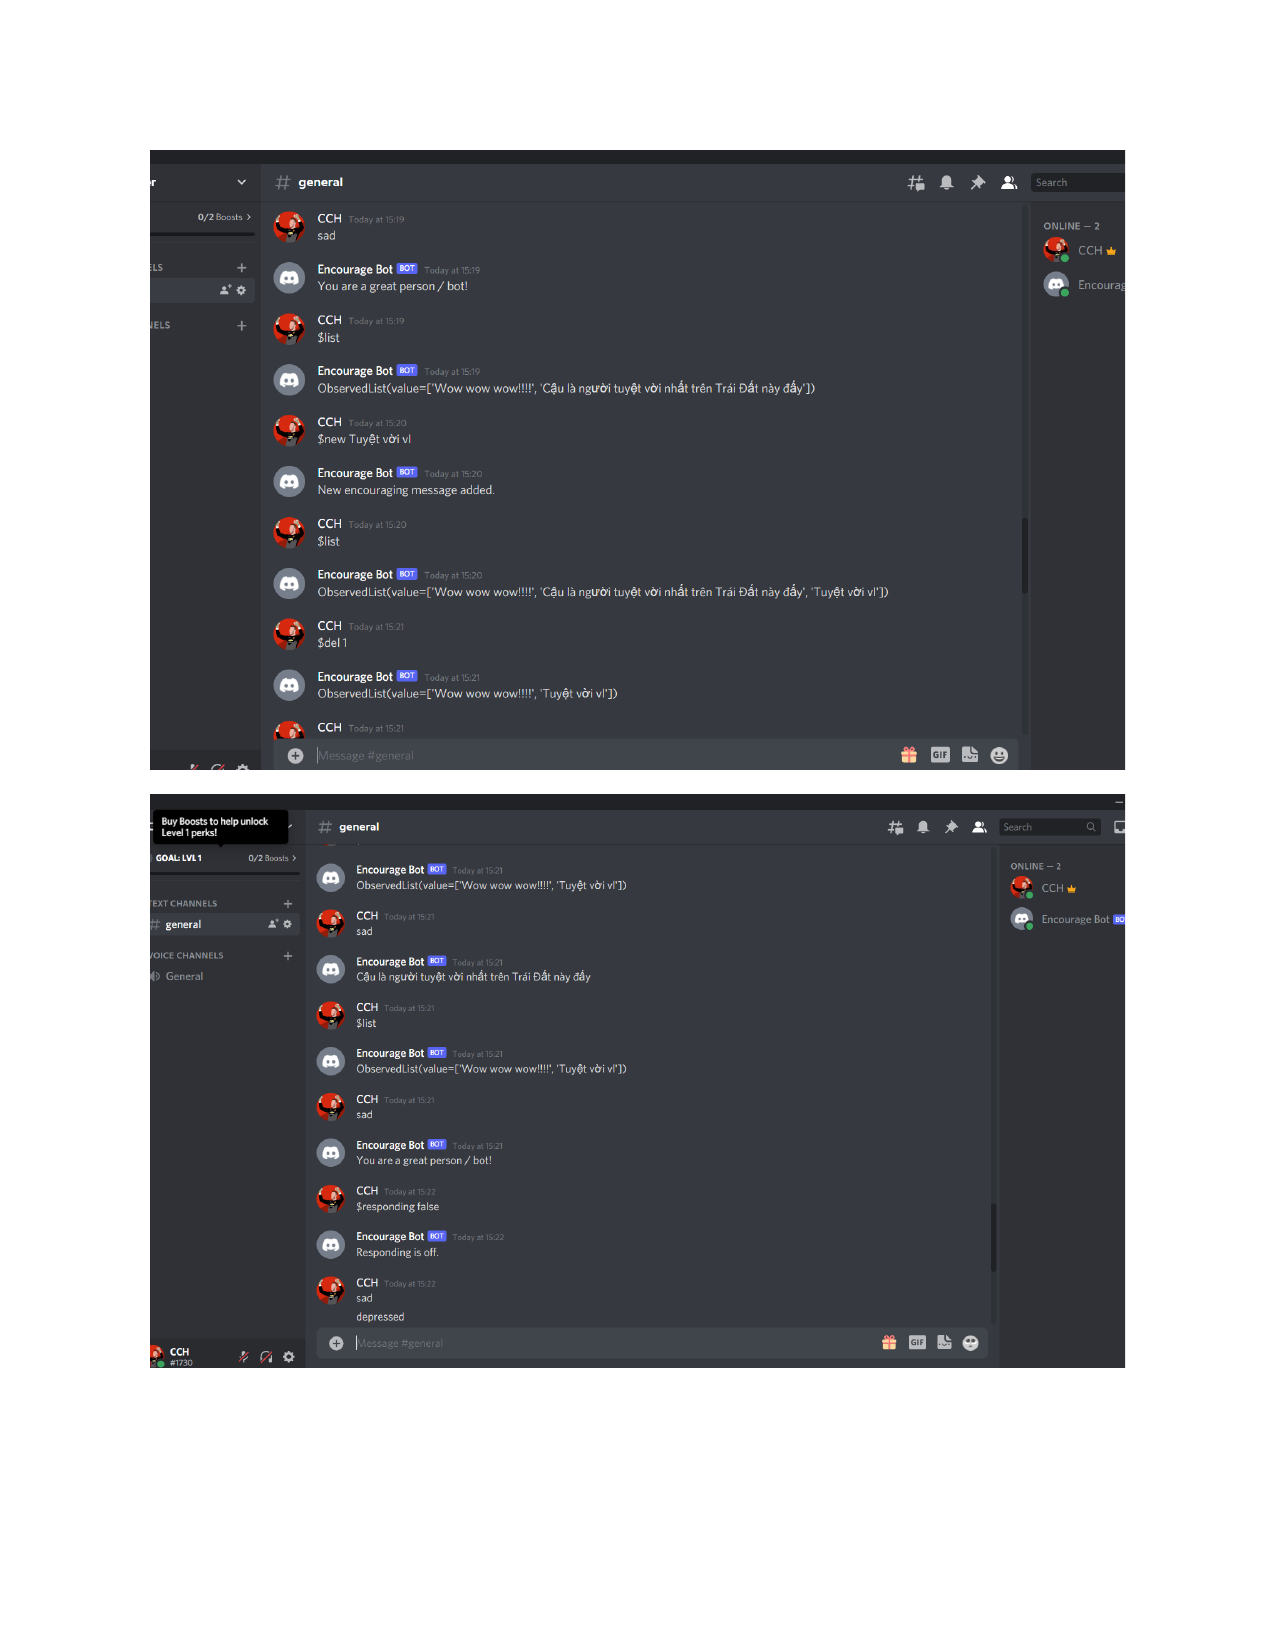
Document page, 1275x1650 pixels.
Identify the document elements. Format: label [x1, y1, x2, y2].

picture [150, 150, 1125, 770]
picture [150, 794, 1125, 1368]
